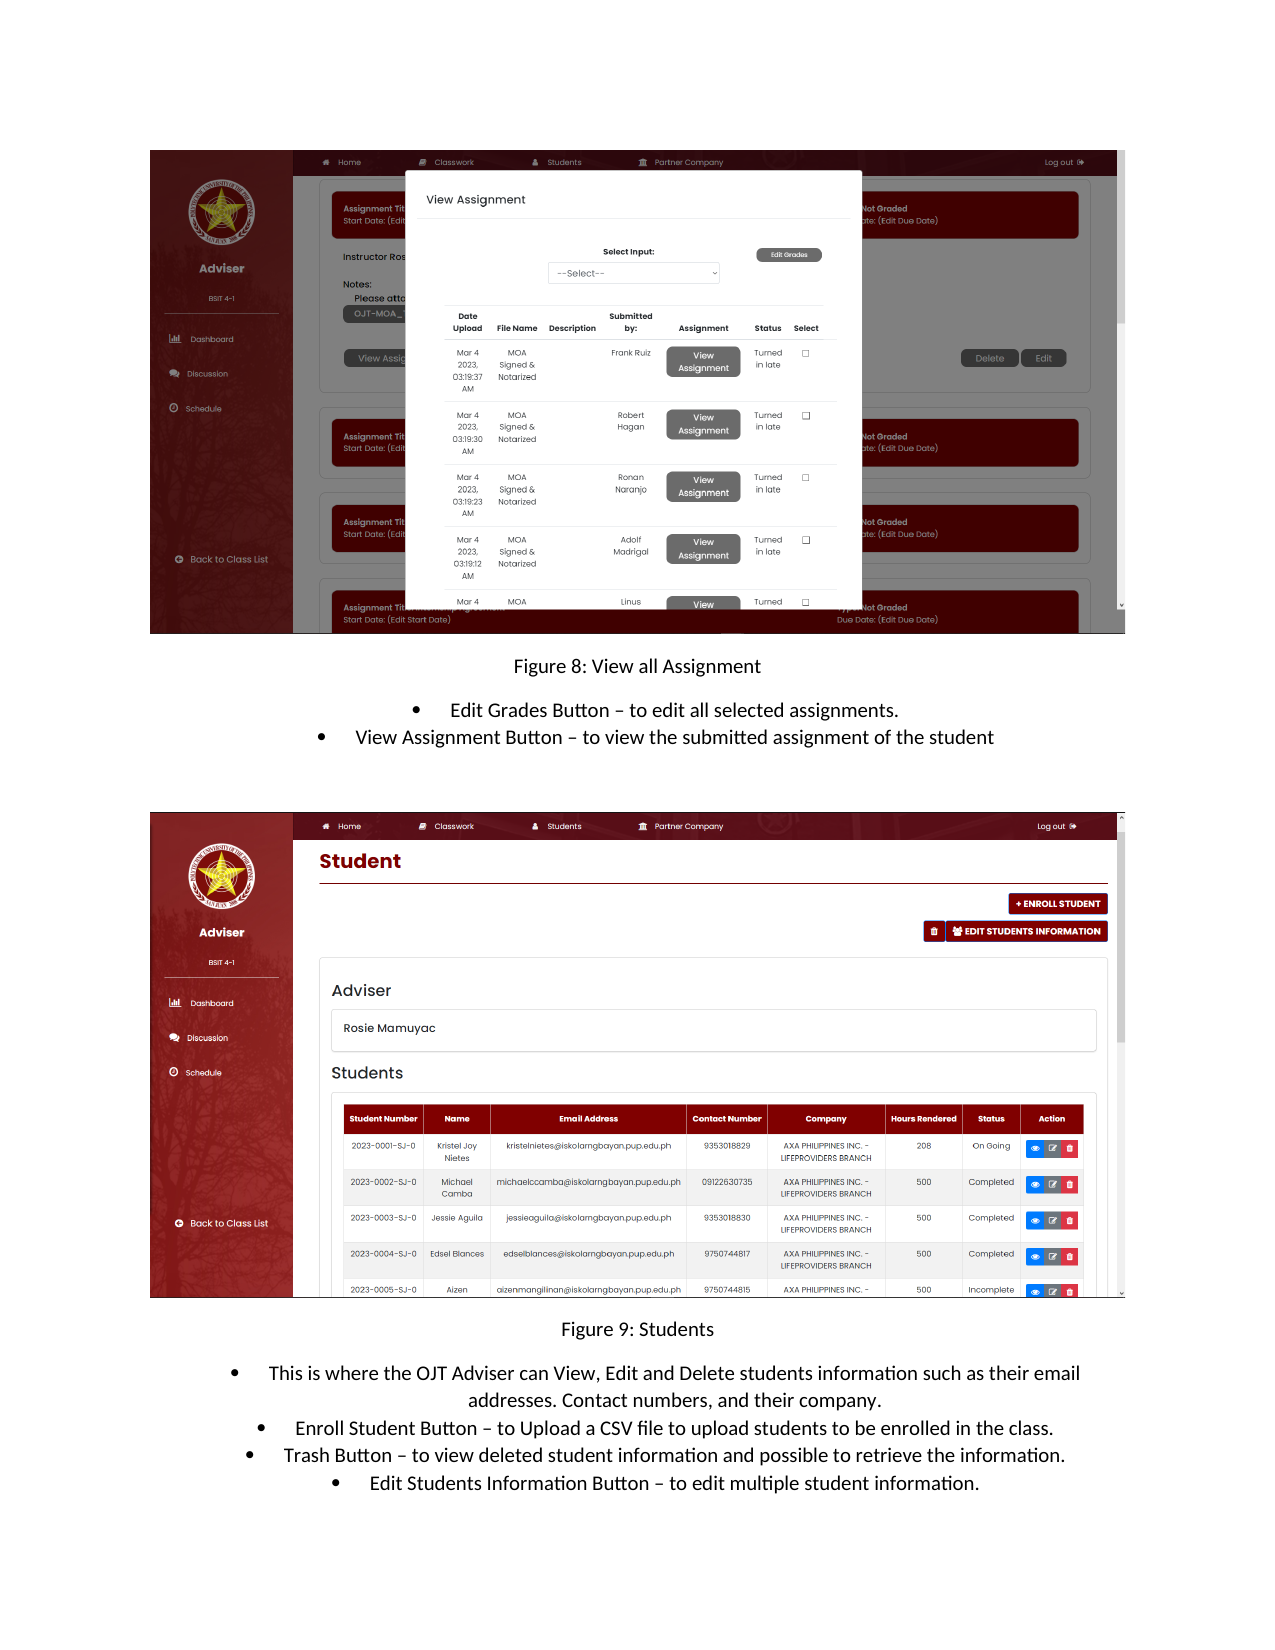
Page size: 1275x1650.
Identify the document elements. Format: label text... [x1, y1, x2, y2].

list Edit Grades Button – to edit all selected assignments. [187, 697, 1125, 722]
list View Assignment Button – to view the submitted assignment of the student [187, 724, 1125, 750]
picture [150, 150, 1125, 634]
list Trash Button – to view deleted student information and possible to retrieve the information. [187, 1442, 1125, 1468]
picture [150, 812, 1125, 1298]
list Edit Students Information Button – to edit multiple student information. [187, 1470, 1125, 1495]
text Figure 9: Students [150, 1316, 1125, 1342]
text Figure 8: View all Assignment [150, 653, 1125, 678]
list This is where the OJT Adviser can View, Edit and Delete students information such as their email addresses. Contact numbers, and their company. [187, 1360, 1125, 1413]
list Enroll Student Button – to Upload a CSV file to upload students to be enrolled in the class. [187, 1415, 1125, 1441]
